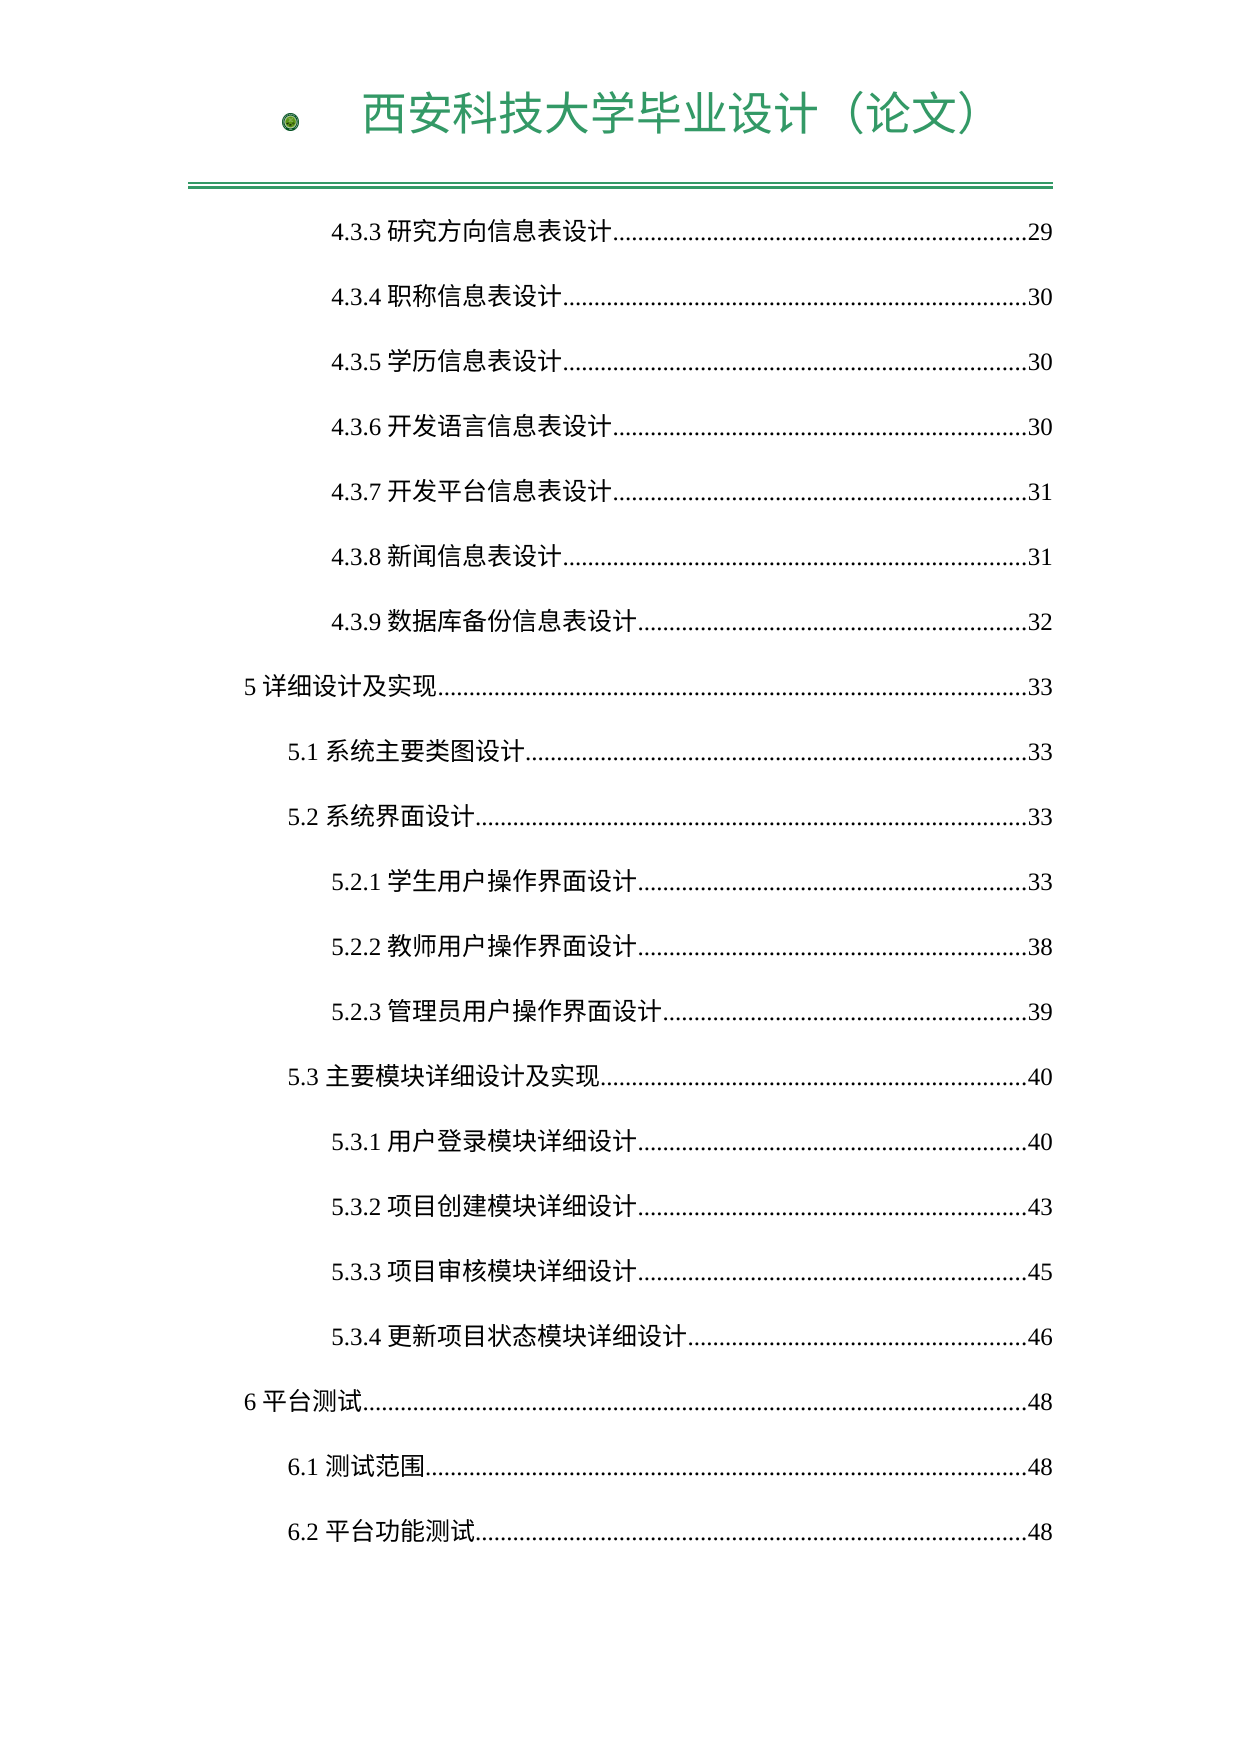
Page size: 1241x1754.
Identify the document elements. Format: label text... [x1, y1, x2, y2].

text 5.2.1 学生用户操作界面设计 33 [275, 847, 1053, 912]
text 5.3.1 用户登录模块详细设计 40 [275, 1107, 1053, 1172]
text 5.3.4 更新项目状态模块详细设计 46 [275, 1302, 1053, 1367]
text 5.1 系统主要类图设计 33 [231, 717, 1053, 782]
text 4.3.9 数据库备份信息表设计 32 [275, 587, 1053, 652]
text 4.3.8 新闻信息表设计 31 [275, 522, 1053, 587]
text 5.2 系统界面设计 33 [231, 782, 1053, 847]
text 4.3.7 开发平台信息表设计 31 [275, 457, 1053, 522]
text 6.1 测试范围 48 [231, 1432, 1053, 1497]
picture [282, 113, 299, 131]
text 5.2.3 管理员用户操作界面设计 39 [275, 977, 1053, 1042]
text 4.3.3 研究方向信息表设计 29 [275, 197, 1053, 262]
text 5 详细设计及实现 33 [187, 652, 1053, 717]
text 5.2.2 教师用户操作界面设计 38 [275, 912, 1053, 977]
text 5.3.2 项目创建模块详细设计 43 [275, 1172, 1053, 1237]
text 5.3 主要模块详细设计及实现 40 [231, 1042, 1053, 1107]
text 6.2 平台功能测试 48 [231, 1497, 1053, 1562]
text 5.3.3 项目审核模块详细设计 45 [275, 1237, 1053, 1302]
text 4.3.5 学历信息表设计 30 [275, 327, 1053, 392]
text 6 平台测试 48 [187, 1367, 1053, 1432]
text 4.3.4 职称信息表设计 30 [275, 262, 1053, 327]
text 4.3.6 开发语言信息表设计 30 [275, 392, 1053, 457]
